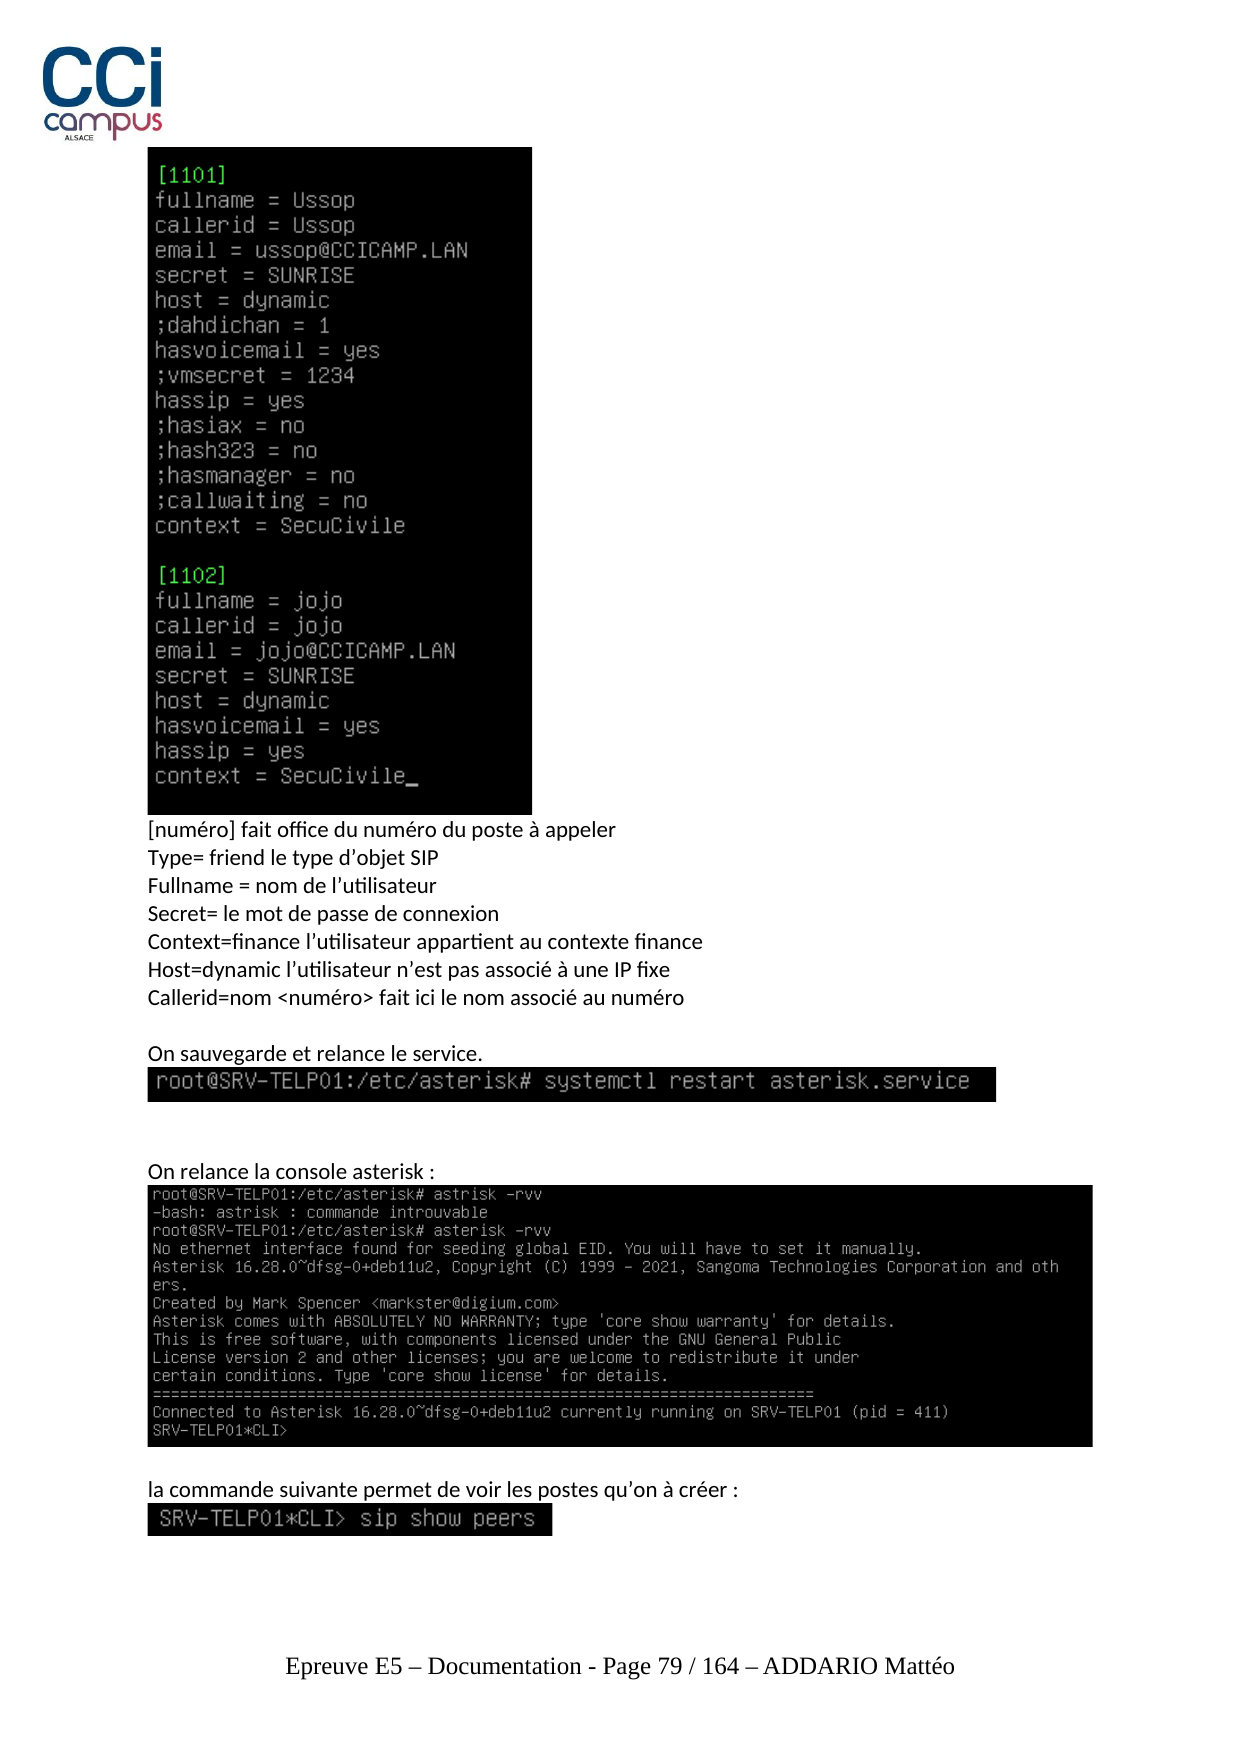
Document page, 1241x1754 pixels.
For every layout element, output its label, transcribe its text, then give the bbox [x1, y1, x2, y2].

text Fullname = nom de l’utilisateur [148, 871, 1093, 899]
text Callerid=nom <numéro> fait ici le nom associé au numéro [148, 983, 1093, 1011]
text [numéro] fait office du numéro du poste à appeler [148, 815, 1093, 843]
picture [147, 1067, 997, 1102]
text On relance la console asterisk : [148, 1157, 1093, 1185]
picture [35, 26, 533, 815]
text Type= friend le type d’objet SIP [148, 843, 1093, 871]
text la commande suivante permet de voir les postes qu’on à créer : [148, 1475, 1093, 1503]
text Secret= le mot de passe de connexion [148, 899, 1093, 927]
text On sauvegarde et relance le service. [148, 1039, 1093, 1067]
text Context=finance l’utilisateur appartient au contexte finance [148, 927, 1093, 955]
picture [147, 1185, 1093, 1447]
picture [147, 1503, 553, 1536]
text Host=dynamic l’utilisateur n’est pas associé à une IP fixe [148, 955, 1093, 983]
